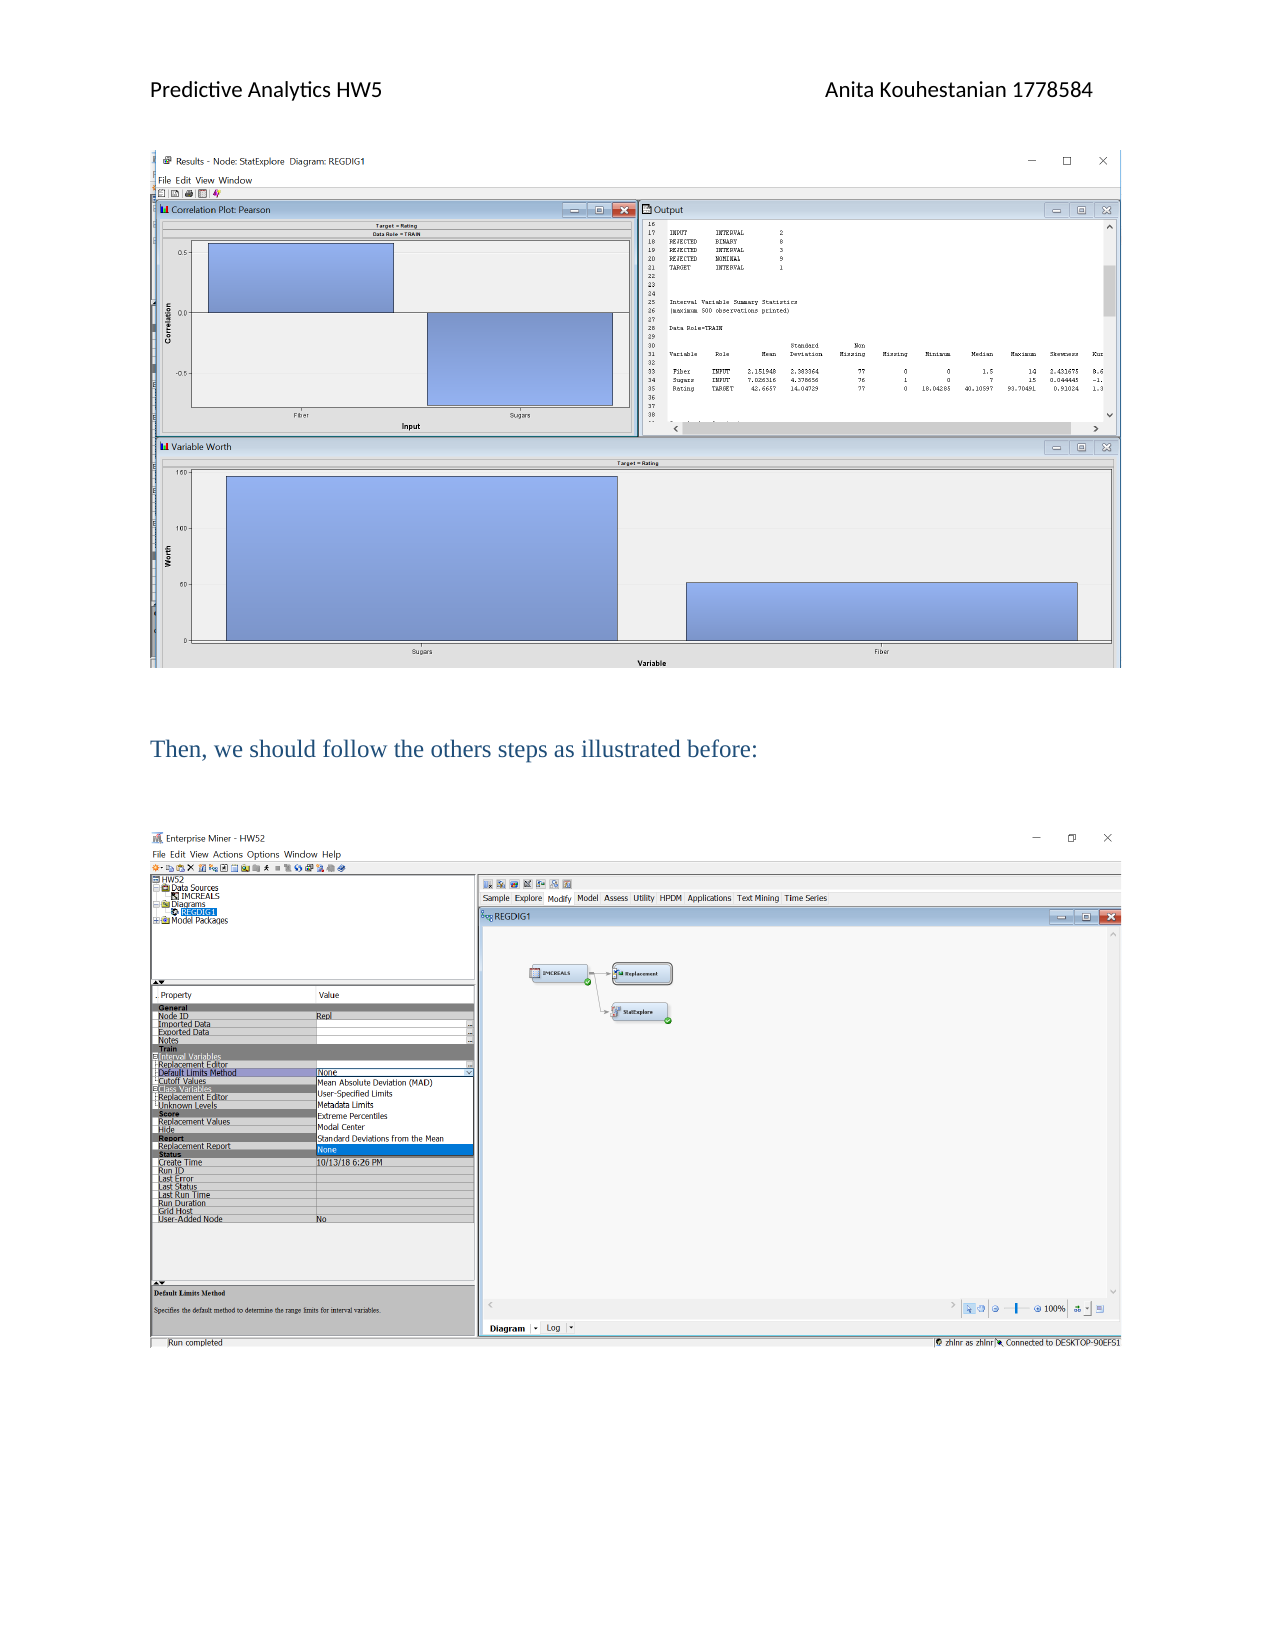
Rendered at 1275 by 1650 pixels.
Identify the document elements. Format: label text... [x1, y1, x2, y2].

text Then, we should follow the others steps as illustrated before: [150, 734, 1125, 763]
picture [150, 829, 1122, 1348]
picture [150, 150, 1122, 668]
